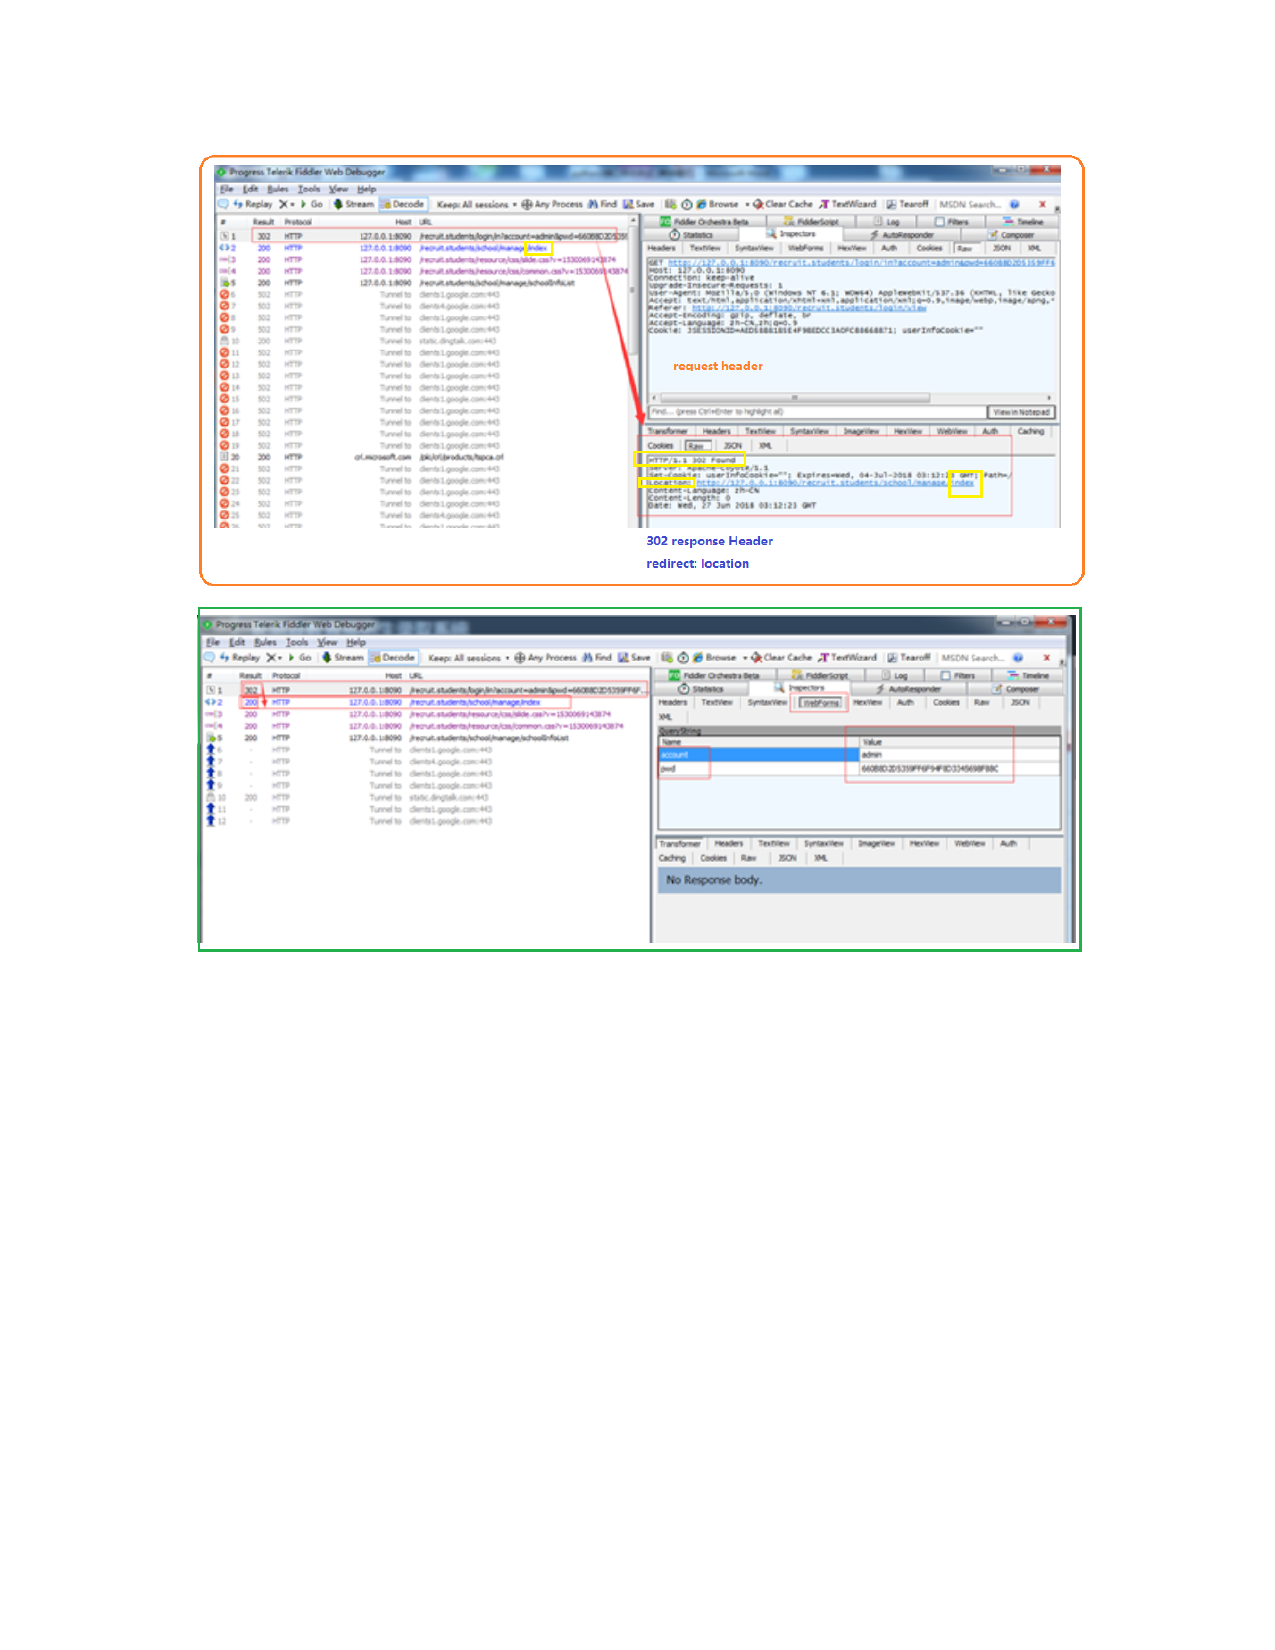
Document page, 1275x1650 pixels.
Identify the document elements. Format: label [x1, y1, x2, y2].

picture [187, 596, 1088, 957]
picture [187, 150, 1087, 594]
